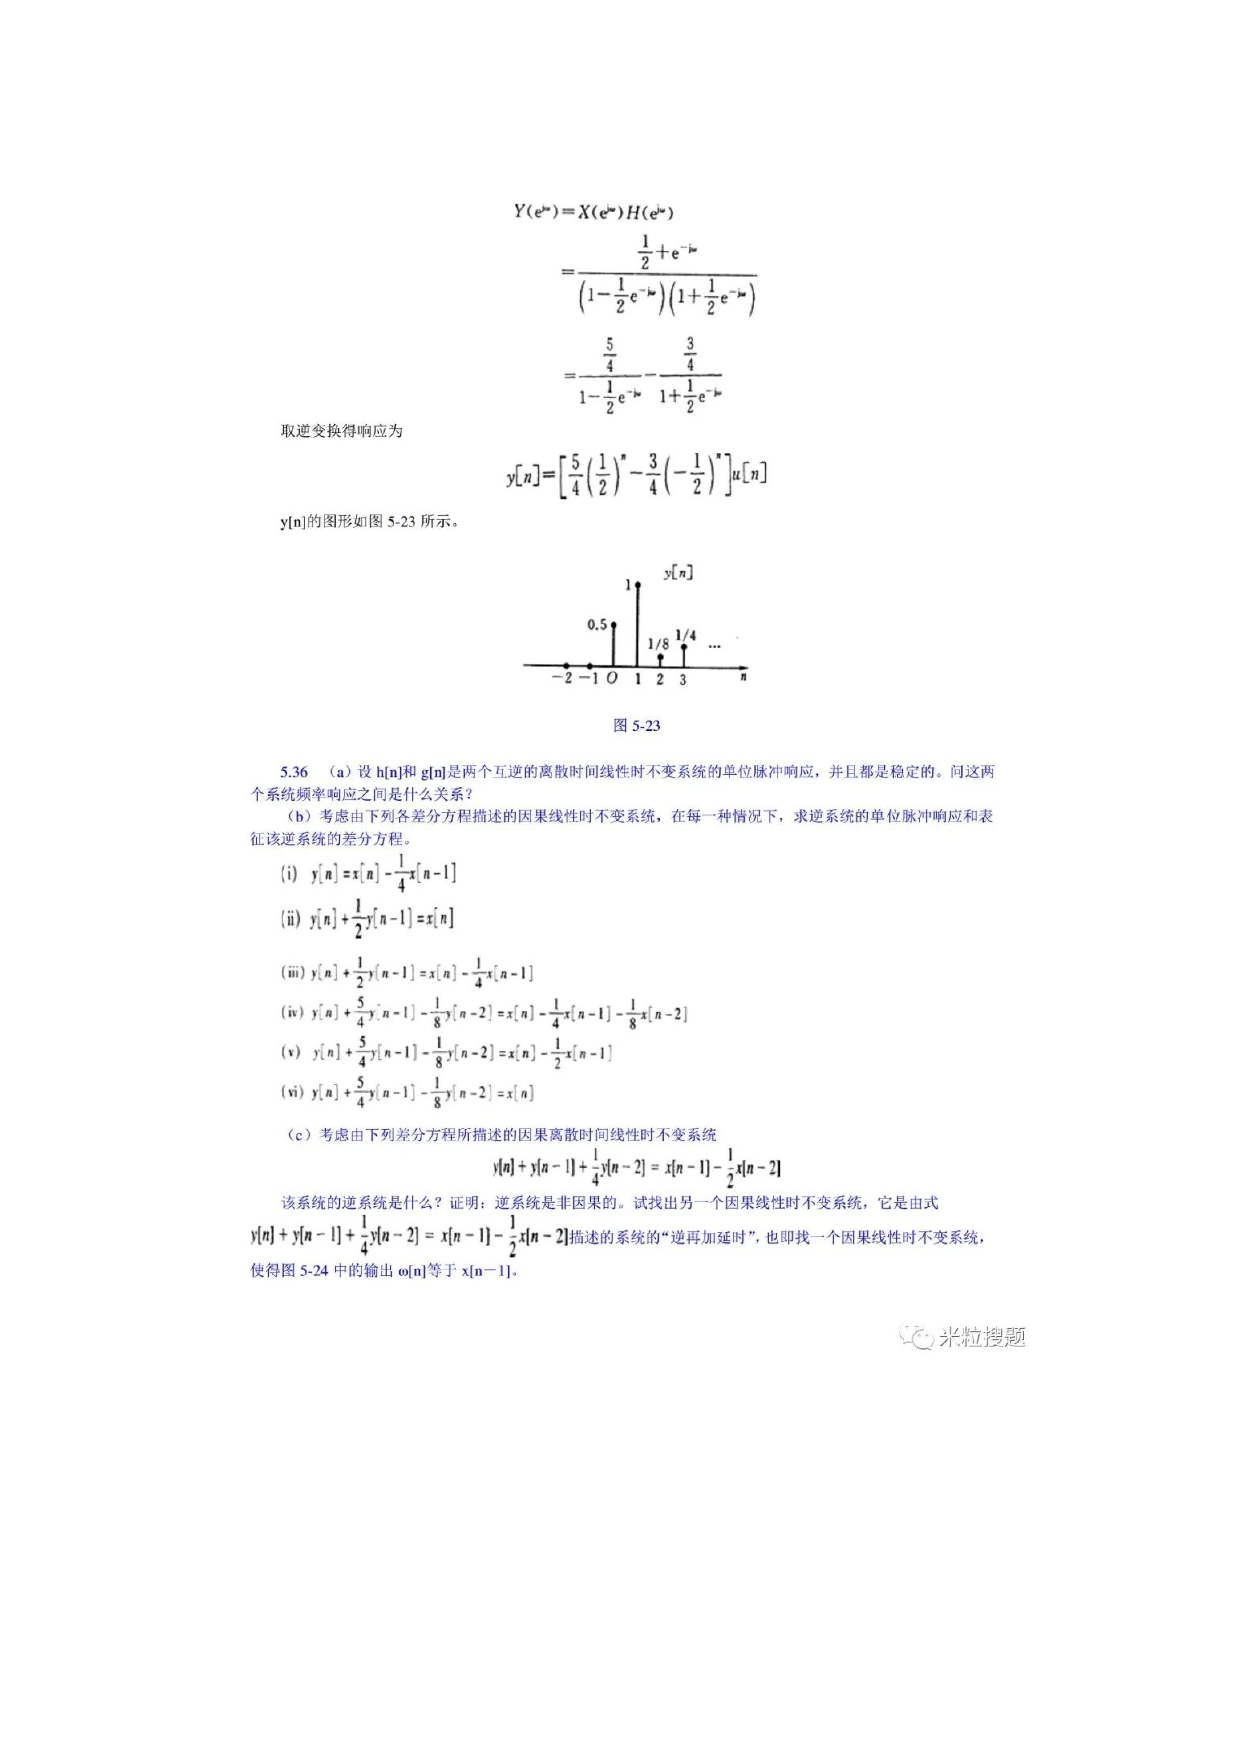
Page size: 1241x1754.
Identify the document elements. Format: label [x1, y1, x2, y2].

picture [187, 152, 1053, 1375]
